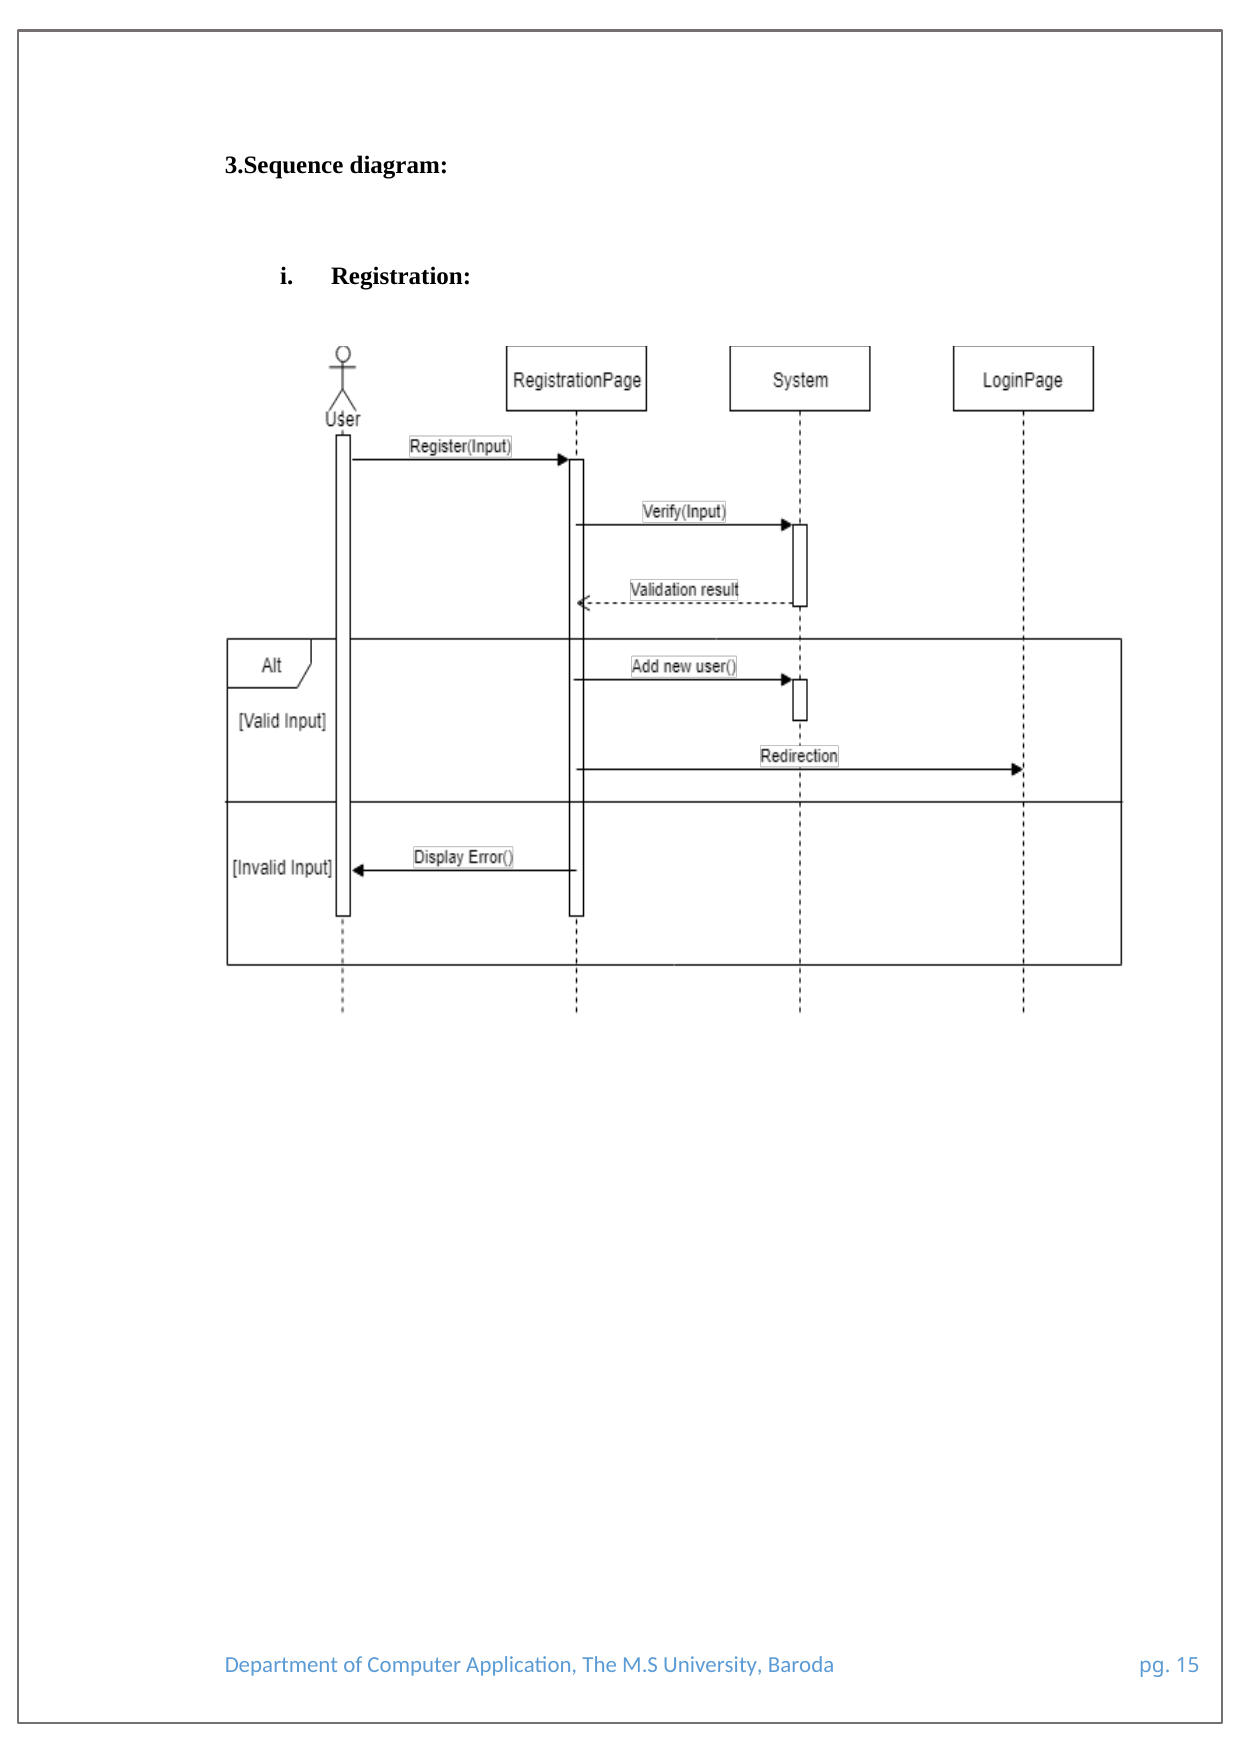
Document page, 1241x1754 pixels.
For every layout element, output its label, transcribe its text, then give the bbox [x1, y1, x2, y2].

text 3.Sequence diagram: [224, 150, 1090, 179]
list Registration: [293, 261, 1090, 290]
